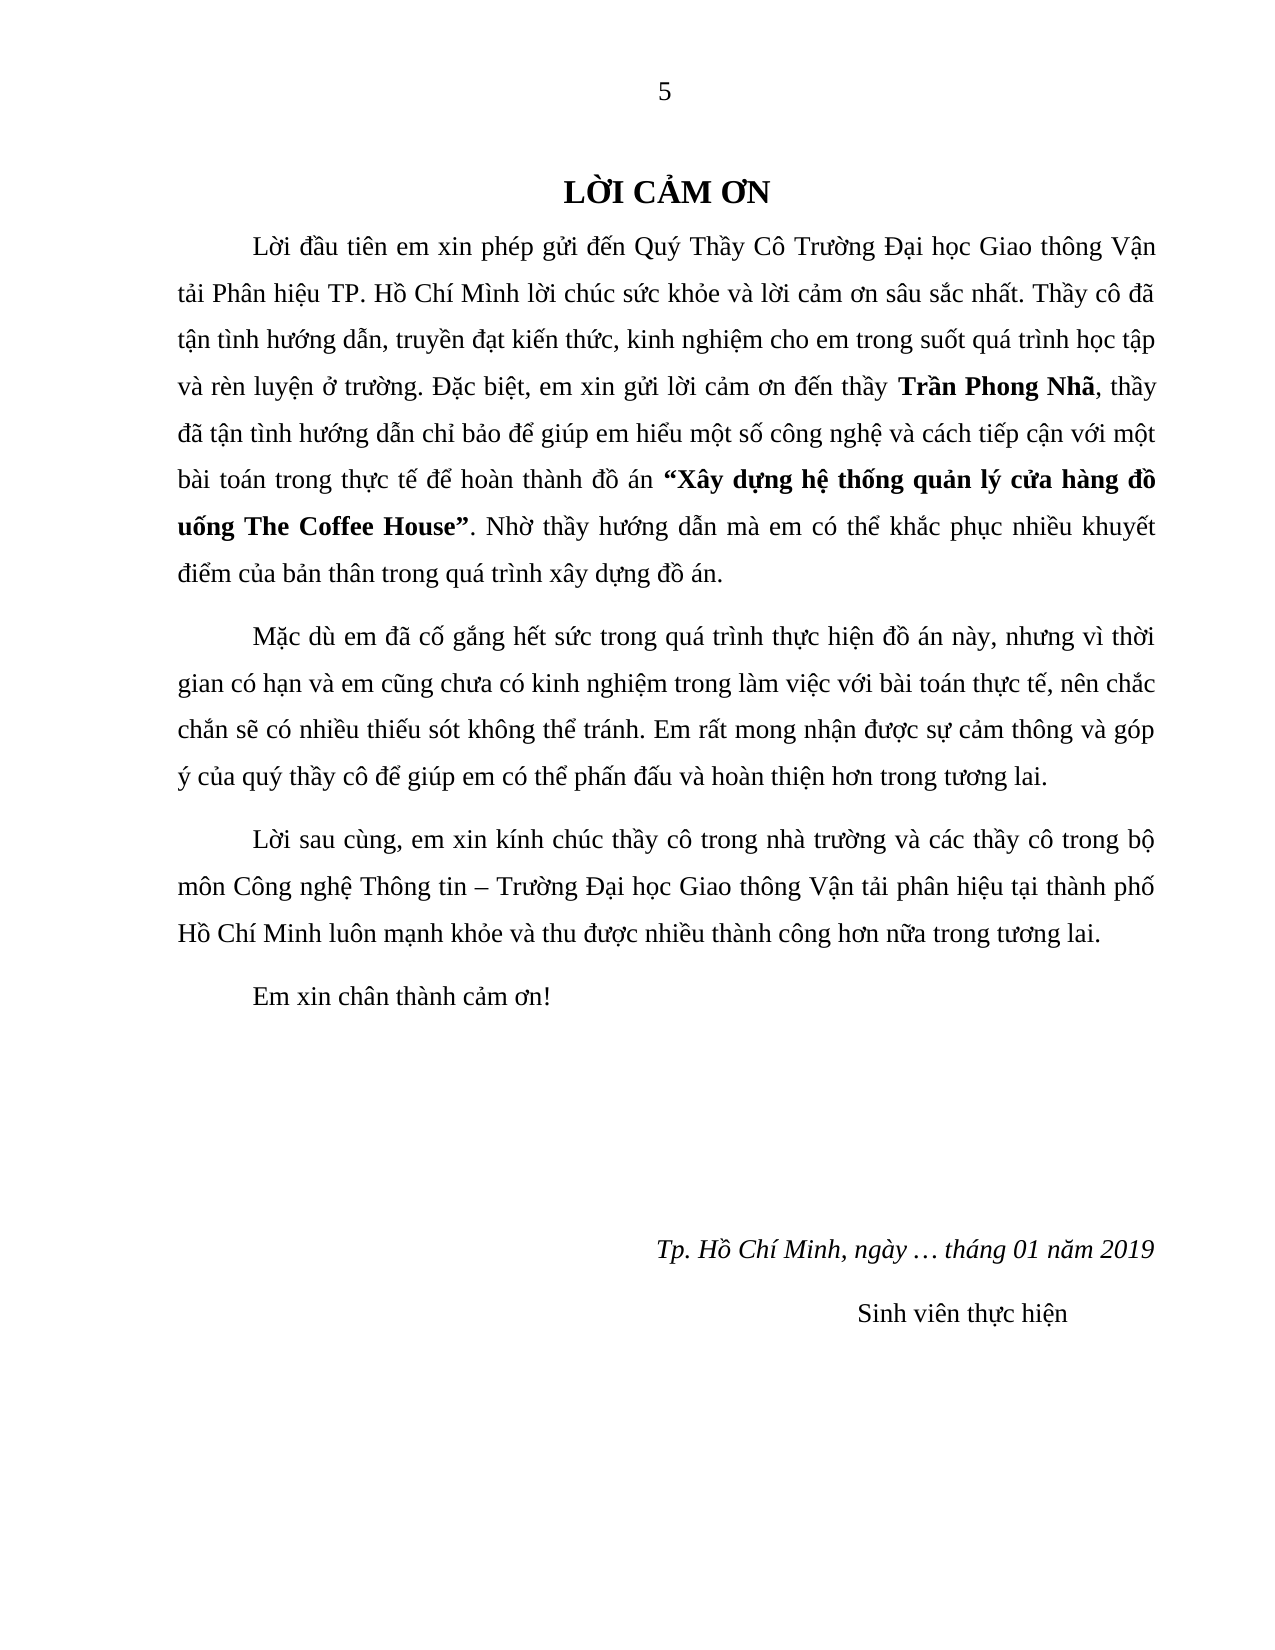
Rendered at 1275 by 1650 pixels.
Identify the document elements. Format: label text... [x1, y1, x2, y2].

text Mặc dù em đã cố gắng hết sức trong quá trình thực hiện đồ án này, nhưng vì thời gian có hạn và em cũng chưa có kinh nghiệm trong làm việc với bài toán thực tế, nên chắc chắn sẽ có nhiều thiếu sót không thể tránh. Em rất mong nhận được sự cảm thông và góp ý của quý thầy cô để giúp em có thể phấn đấu và hoàn thiện hơn trong tương lai. [177, 620, 1157, 791]
text Tp. Hồ Chí Minh, ngày … tháng 01 năm 2019 [177, 1233, 1157, 1265]
text Em xin chân thành cảm ơn! [177, 980, 1157, 1011]
text Sinh viên thực hiện [177, 1297, 1157, 1328]
text Lời đầu tiên em xin phép gửi đến Quý Thầy Cô Trường Đại học Giao thông Vận tải Phân hiệu TP. Hồ Chí Mình lời chúc sức khỏe và lời cảm ơn sâu sắc nhất. Thầy cô đã tận tình hướng dẫn, truyền đạt kiến thức, kinh nghiệm cho em trong suốt quá trình học tập và rèn luyện ở trường. Đặc biệt, em xin gửi lời cảm ơn đến thầy Trần Phong Nhã, thầy đã tận tình hướng dẫn chỉ bảo để giúp em hiểu một số công nghệ và cách tiếp cận với một bài toán trong thực tế để hoàn thành đồ án “Xây dựng hệ thống quản lý cửa hàng đồ uống The Coffee House”. Nhờ thầy hướng dẫn mà em có thể khắc phục nhiều khuyết điểm của bản thân trong quá trình xây dựng đồ án. [177, 230, 1157, 588]
subtitle LỜI CẢM ƠN [177, 173, 1157, 211]
text Lời sau cùng, em xin kính chúc thầy cô trong nhà trường và các thầy cô trong bộ môn Công nghệ Thông tin – Trường Đại học Giao thông Vận tải phân hiệu tại thành phố Hồ Chí Minh luôn mạnh khỏe và thu được nhiều thành công hơn nữa trong tương lai. [177, 823, 1157, 948]
